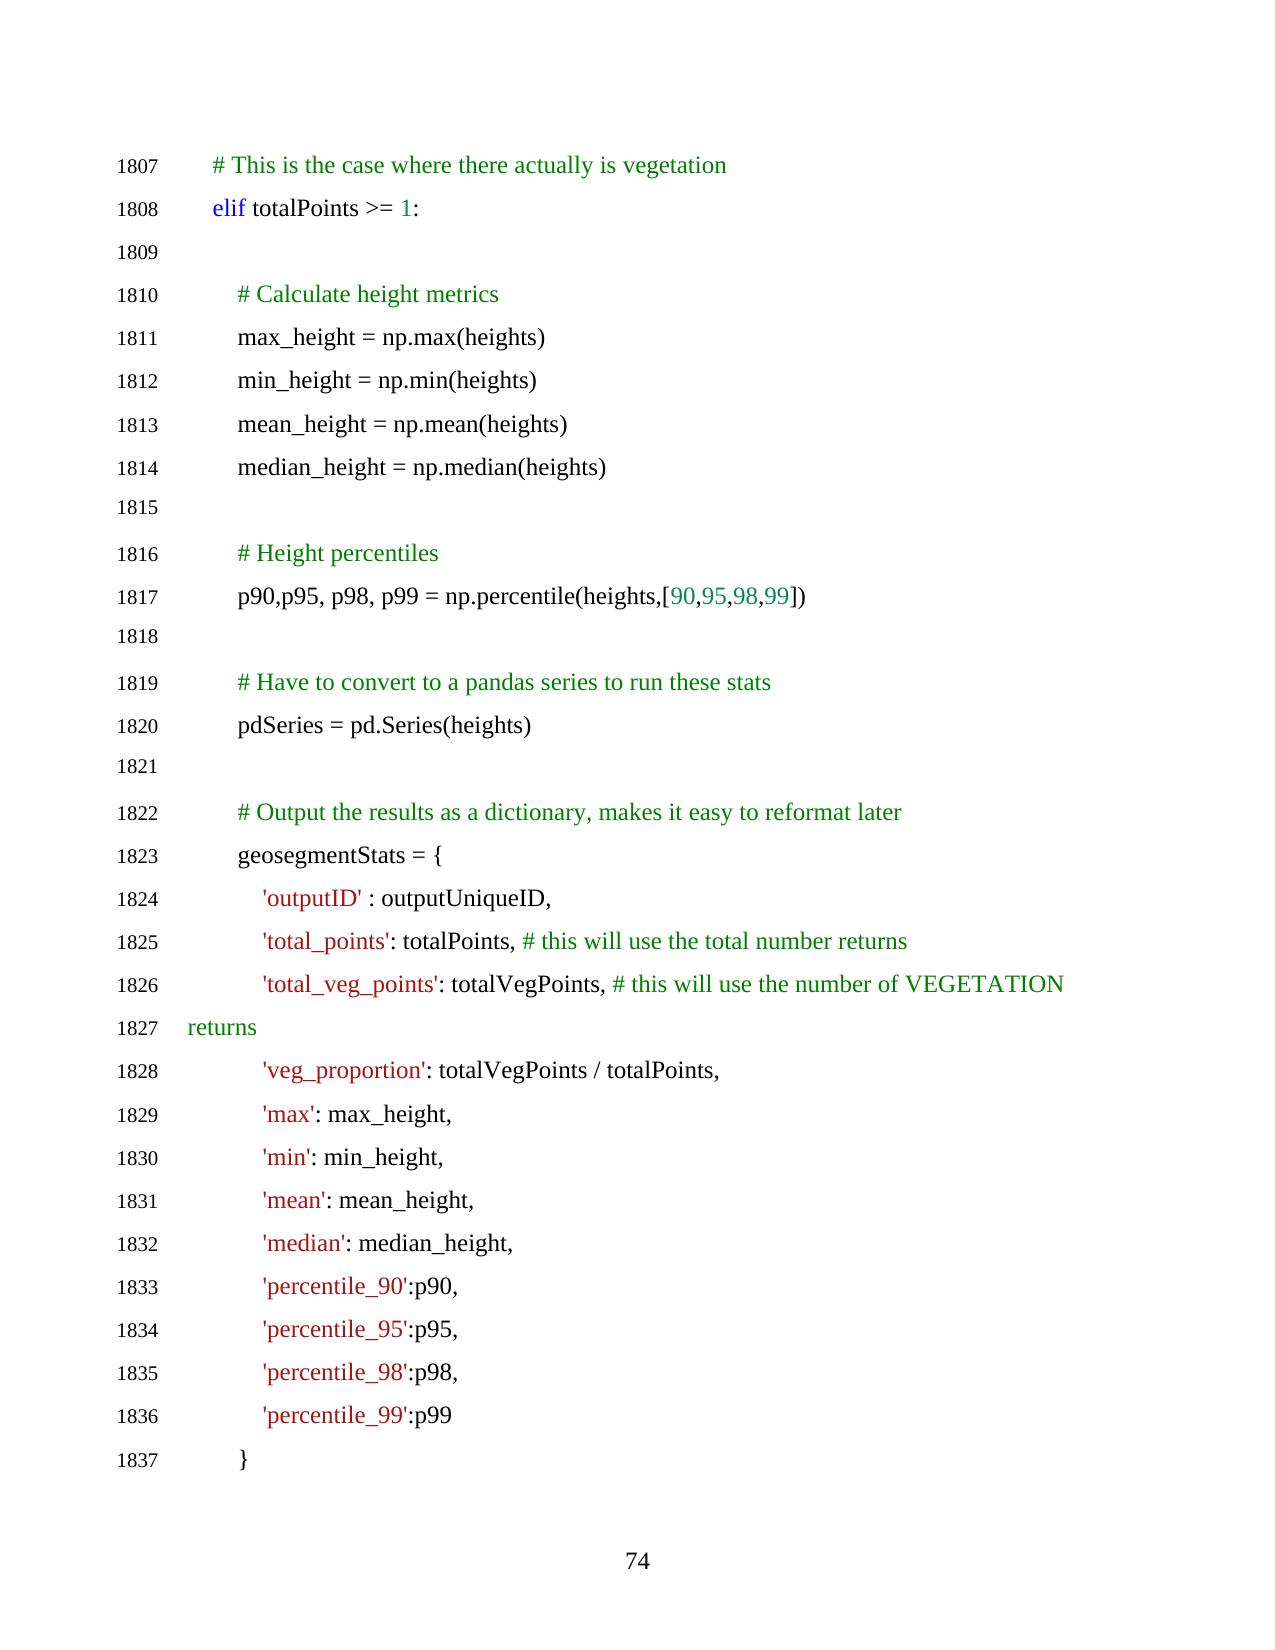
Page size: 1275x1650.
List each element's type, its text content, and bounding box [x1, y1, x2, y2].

text # Calculate height metrics [187, 279, 1087, 308]
text 'median': median_height, [187, 1228, 1087, 1257]
text 'outputID' : outputUniqueID, [187, 883, 1087, 912]
text pdSeries = pd.Series(heights) [187, 711, 1087, 739]
text geosegmentStats = { [187, 840, 1087, 869]
text 'percentile_98':p98, [187, 1357, 1087, 1386]
text 'min': min_height, [187, 1142, 1087, 1171]
text # Output the results as a dictionary, makes it easy to reformat later [187, 797, 1087, 826]
text # Height percentiles [187, 538, 1087, 567]
text median_height = np.median(heights) [187, 452, 1087, 481]
text 'max': max_height, [187, 1099, 1087, 1127]
text elif totalPoints >= 1: [187, 193, 1087, 222]
text } [187, 1444, 1087, 1472]
text 'percentile_99':p99 [187, 1401, 1087, 1429]
text p90,p95, p98, p99 = np.percentile(heights,[90,95,98,99]) [187, 581, 1087, 610]
text 'percentile_95':p95, [187, 1314, 1087, 1343]
text 'total_points': totalPoints, # this will use the total number returns [187, 926, 1087, 955]
text 'mean': mean_height, [187, 1185, 1087, 1214]
text # This is the case where there actually is vegetation [187, 150, 1087, 179]
text 'total_veg_points': totalVegPoints, # this will use the number of VEGETATION returns [187, 969, 1087, 1041]
text 'percentile_90':p90, [187, 1271, 1087, 1300]
text # Have to convert to a pandas series to run these stats [187, 667, 1087, 696]
text max_height = np.max(heights) [187, 322, 1087, 351]
text 'veg_proportion': totalVegPoints / totalPoints, [187, 1056, 1087, 1084]
text mean_height = np.mean(heights) [187, 409, 1087, 437]
text min_height = np.min(heights) [187, 366, 1087, 394]
